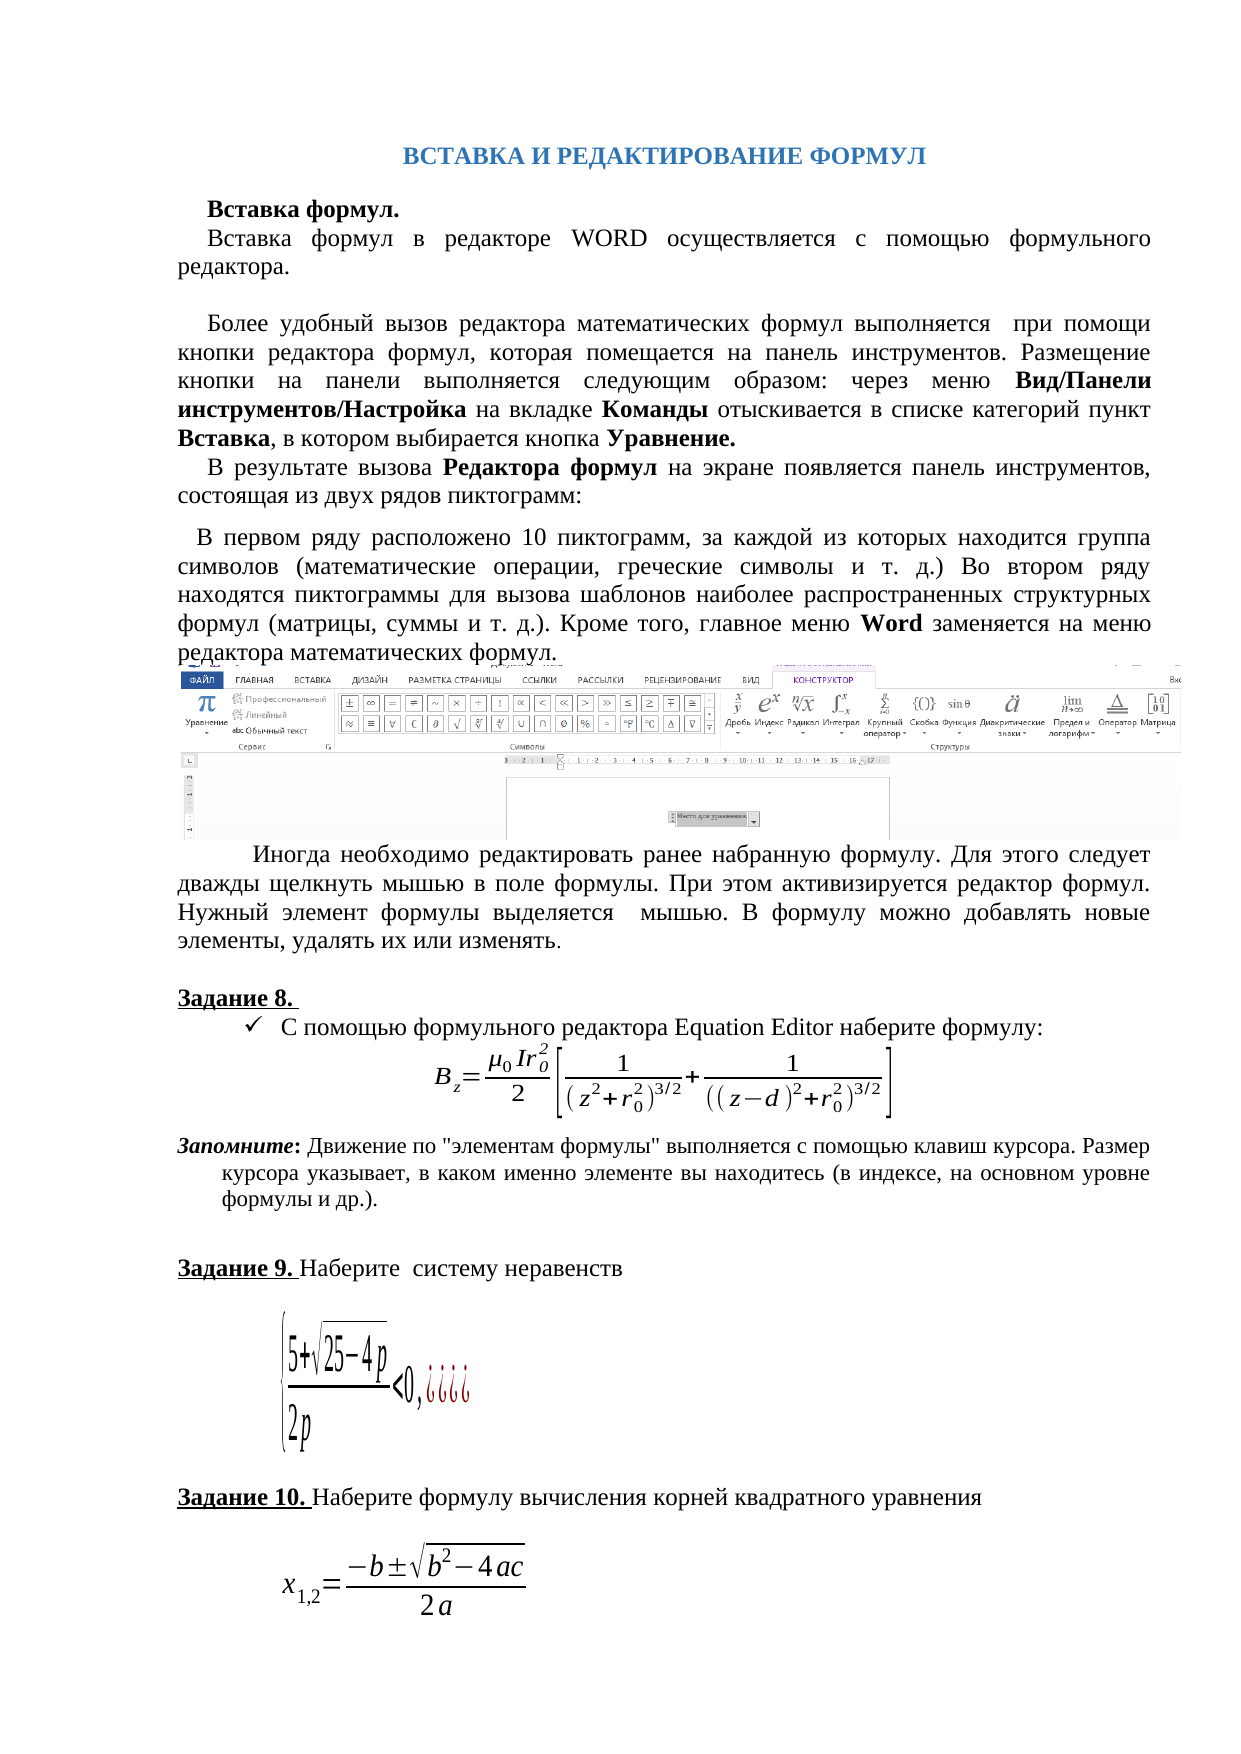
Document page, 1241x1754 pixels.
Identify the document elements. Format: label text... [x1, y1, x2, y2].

text Запомните: Движение по "элементам формулы" выполняется с помощью клавиш курсора. Размер курсора указывает, в каком именно элементе вы находитесь (в индексе, на основном уровне формулы и др.). [177, 1133, 1152, 1212]
list С помощью формульного редактора Equation Editor наберите формулу: [243, 1012, 1122, 1040]
list Задание 10. Наберите формулу вычисления корней квадратного уравнения [177, 1482, 1152, 1511]
text Иногда необходимо редактировать ранее набранную формулу. Для этого следует дважды щелкнуть мышью в поле формулы. При этом активизируется редактор формул. Нужный элемент формулы выделяется мышью. В формулу можно добавлять новые элементы, удалять их или изменять. [177, 839, 1152, 954]
text Вставка формул. [177, 194, 1152, 223]
text Вставка формул в редакторе WORD осуществляется с помощью формульного редактора. [177, 223, 1152, 280]
text Более удобный вызов редактора математических формул выполняется при помощи кнопки редактора формул, которая помещается на панель инструментов. Размещение кнопки на панели выполняется следующим образом: через меню Вид/Панели инструментов/Настройка на вкладке Команды отыскивается в списке категорий пункт Вставка, в котором выбирается кнопка Уравнение. [177, 308, 1152, 452]
text В результате вызова Редактора формул на экране появляется панель инструментов, состоящая из двух рядов пиктограмм: [177, 452, 1152, 509]
text В первом ряду расположено 10 пиктограмм, за каждой из которых находится группа символов (математические операции, греческие символы и т. д.) Во втором ряду находятся пиктограммы для вызова шаблонов наиболее распространенных структурных формул (матрицы, суммы и т. д.). Кроме того, главное меню Word заменяется на меню редактора математических формул. [177, 509, 1152, 666]
text Вставка и редактирование формул [177, 141, 1152, 170]
picture [181, 665, 1182, 840]
text Задание 8. [177, 983, 1122, 1012]
text Задание 9. Наберите систему неравенств [177, 1253, 1152, 1282]
